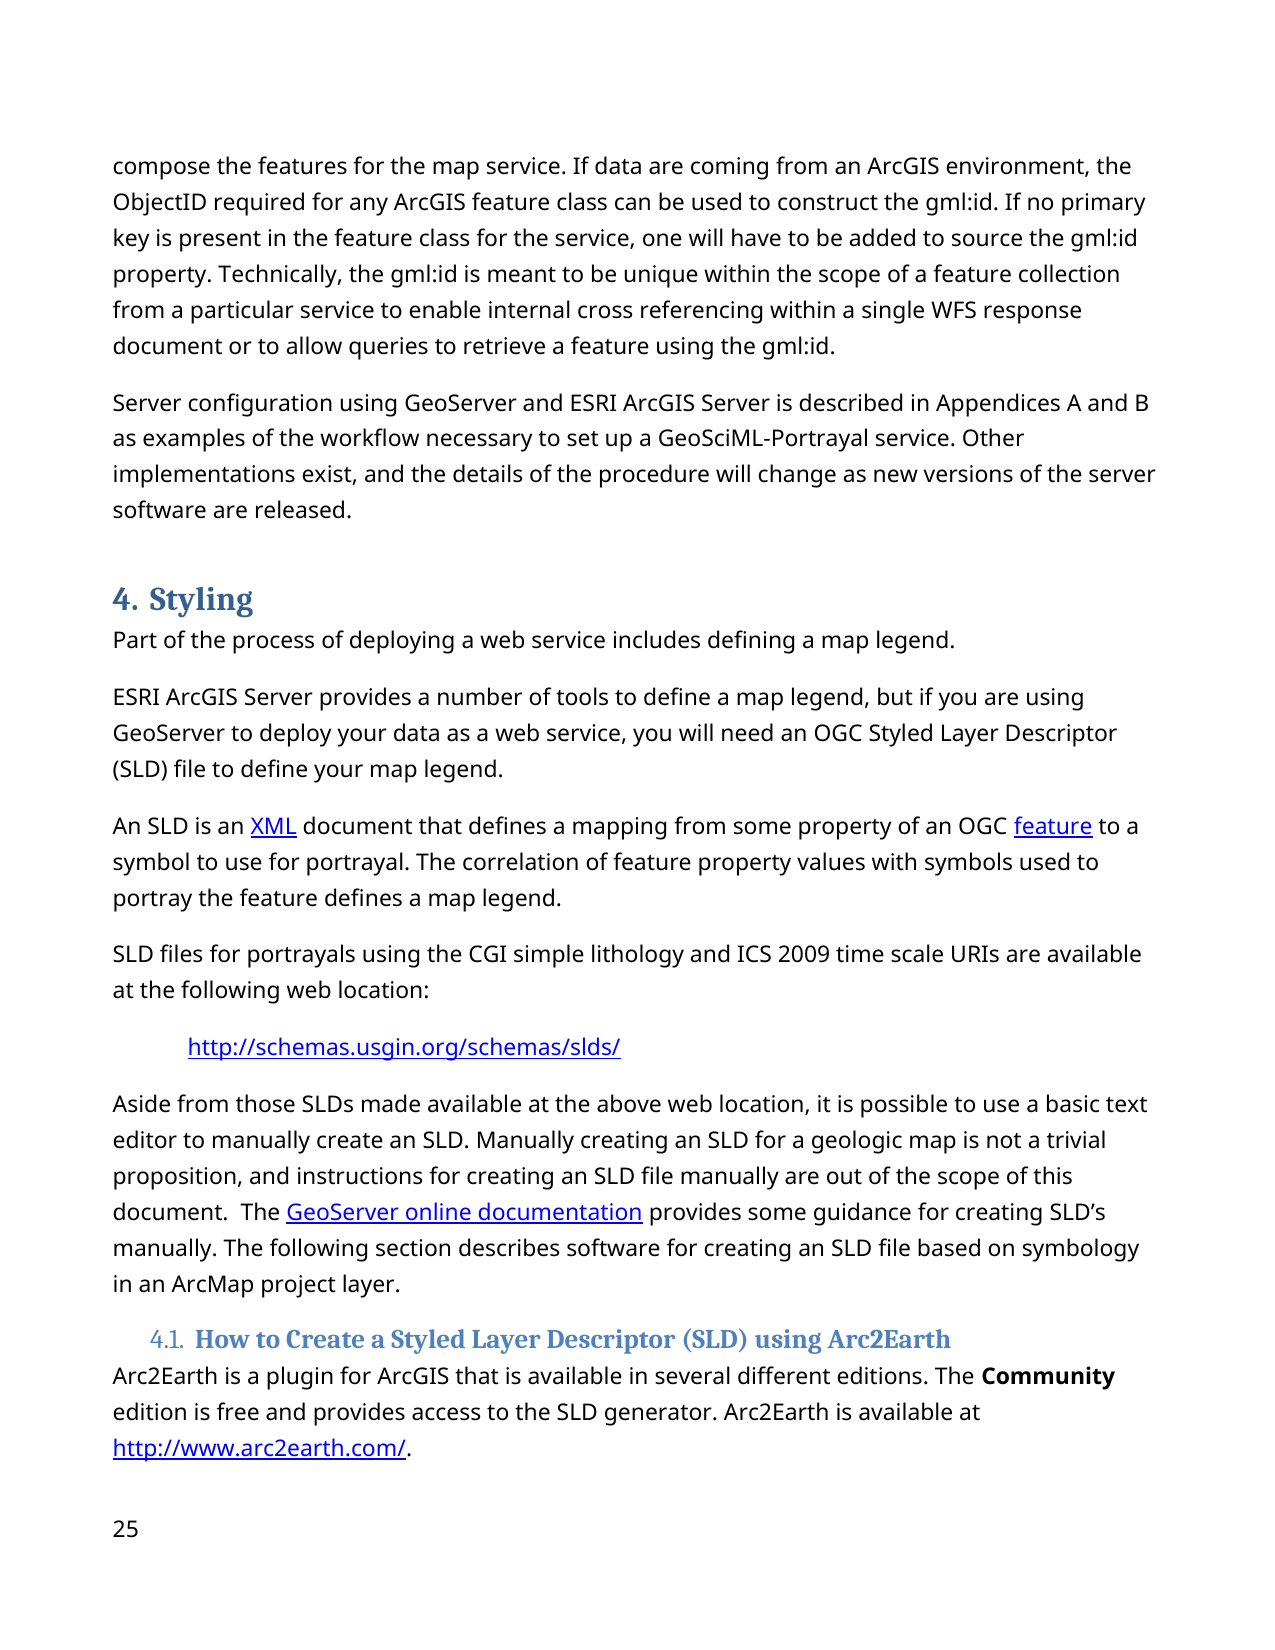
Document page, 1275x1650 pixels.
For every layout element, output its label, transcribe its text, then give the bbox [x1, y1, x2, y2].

text Part of the process of deploying a web service includes defining a map legend. [112, 624, 1162, 656]
text Aside from those SLDs made available at the above web location, it is possible to use a basic text editor to manually create an SLD. Manually creating an SLD for a geologic map is not a trivial proposition, and instructions for creating an SLD file manually are out of the scope of this document. The GeoServer online documentation provides some guidance for creating SLD’s manually. The following section describes software for creating an SLD file based on symbology in an ArcMap project layer. [112, 1088, 1162, 1299]
subtitle How to Create a Styled Layer Descriptor (SLD) using Arc2Earth [150, 1324, 1162, 1355]
subtitle Styling [112, 580, 1162, 618]
text An SLD is an XML document that defines a mapping from some property of an OGC feature to a symbol to use for portrayal. The correlation of feature property values with symbols used to portray the feature defines a map legend. [112, 810, 1162, 913]
text Server configuration using GeoServer and ESRI ArcGIS Server is described in Appendices A and B as examples of the workflow necessary to set up a GeoSciML-Portrayal service. Other implementations exist, and the details of the procedure will change as new versions of the server software are released. [112, 386, 1162, 526]
text SLD files for portrayals using the CGI simple lithology and ICS 2009 time scale URIs are available at the following web location: [112, 938, 1162, 1006]
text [112, 150, 1162, 361]
text Arc2Earth is a plugin for ArcGIS that is available in several different editions. The Community edition is free and provides access to the SLD generator. Arc2Earth is available at http://www.arc2earth.com/. [112, 1360, 1162, 1463]
text ESRI ArcGIS Server provides a number of tools to define a map legend, but if you are using GeoServer to deploy your data as a web service, you will need an OGC Styled Layer Descriptor (SLD) file to define your map legend. [112, 681, 1162, 784]
text http://schemas.usgin.org/schemas/slds/ [187, 1031, 1162, 1062]
